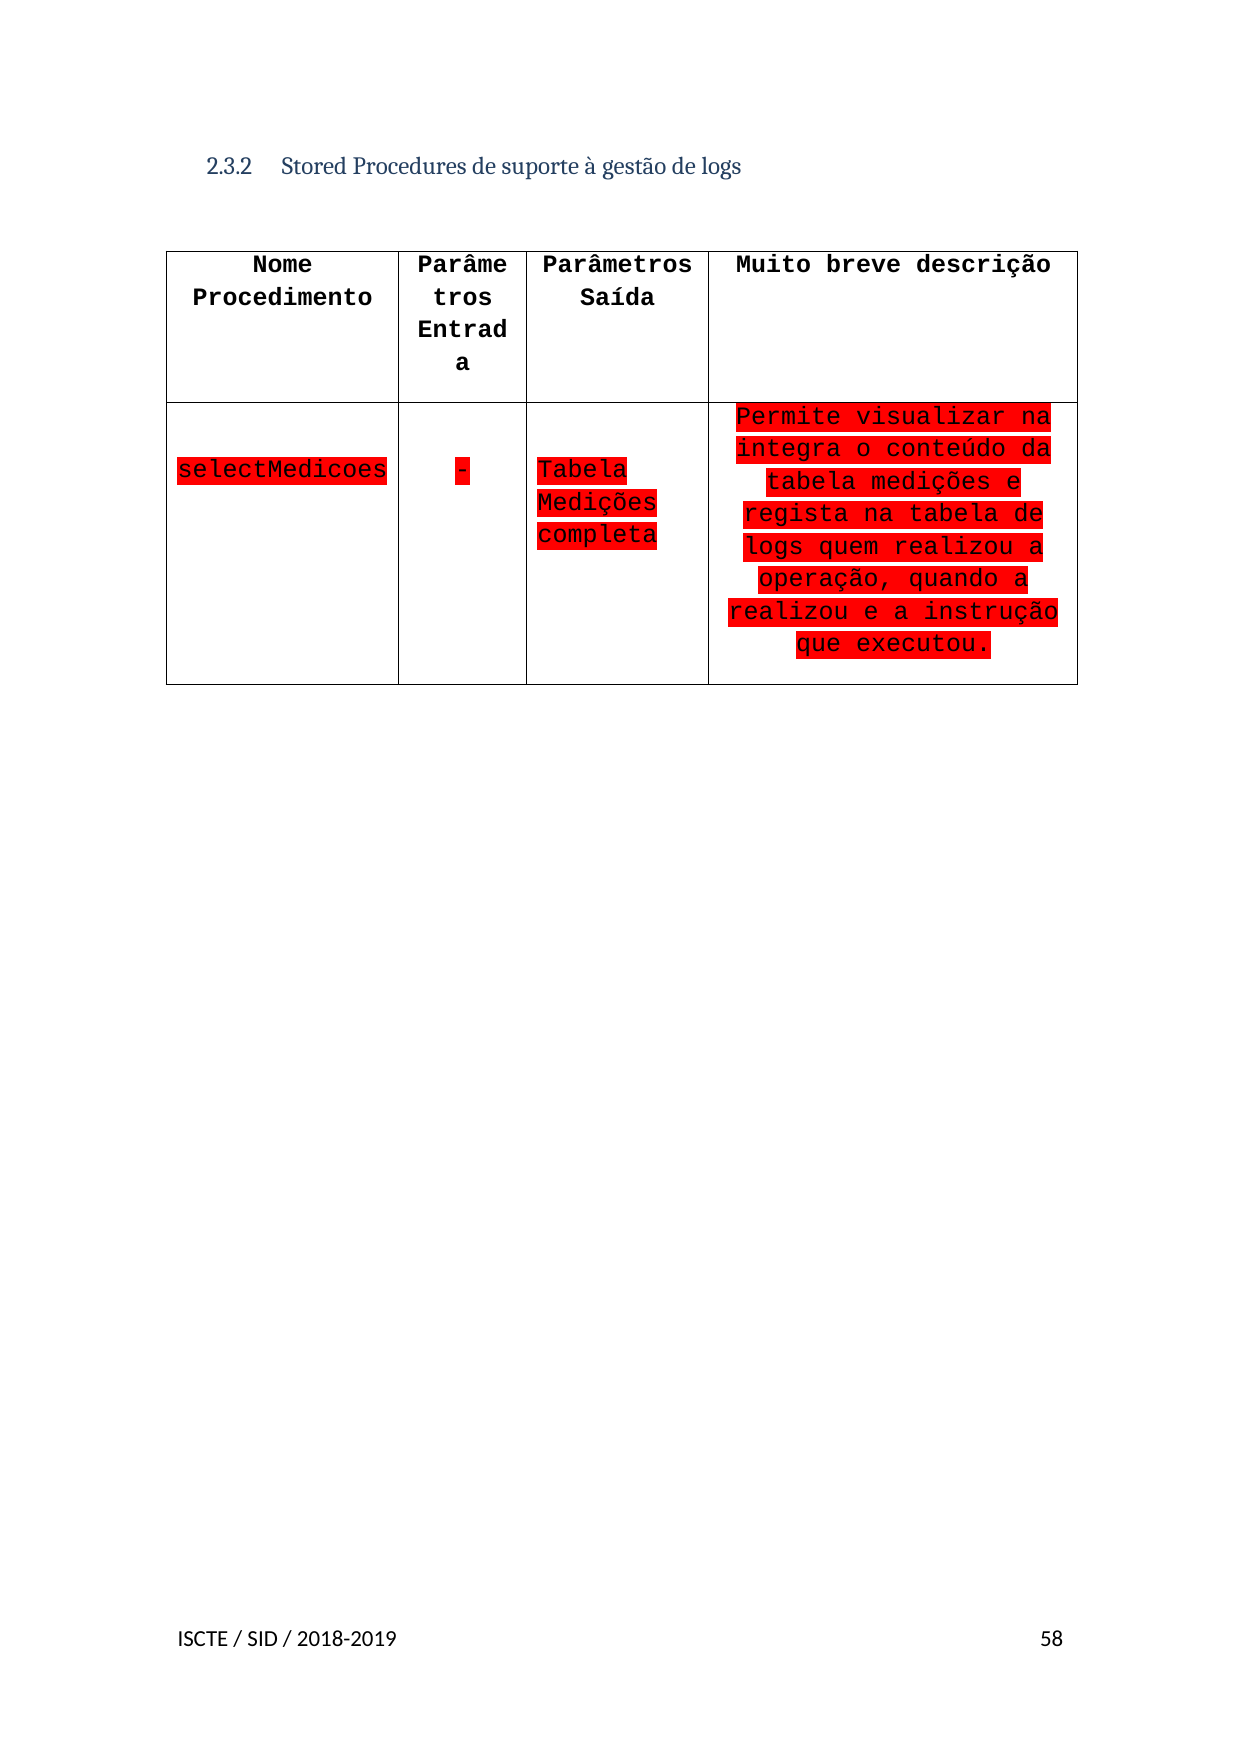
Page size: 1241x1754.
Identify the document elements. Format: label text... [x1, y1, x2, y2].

table_cell - [399, 403, 526, 684]
table_header Muito breve descrição [709, 252, 1077, 402]
table_header Parâmetros Saída [527, 252, 708, 402]
subtitle Stored Procedures de suporte à gestão de logs [207, 152, 1063, 181]
table_header Parâmetros Entrada [399, 252, 526, 402]
table_cell Permite visualizar na integra o conteúdo da tabela medições e regista na tabela de logs quem realizou a operação, quando a realizou e a instrução que executou. [709, 403, 1077, 684]
table_cell selectMedicoes [167, 403, 398, 684]
table_header Nome Procedimento [167, 252, 398, 402]
table_cell Tabela Medições completa [527, 403, 708, 684]
